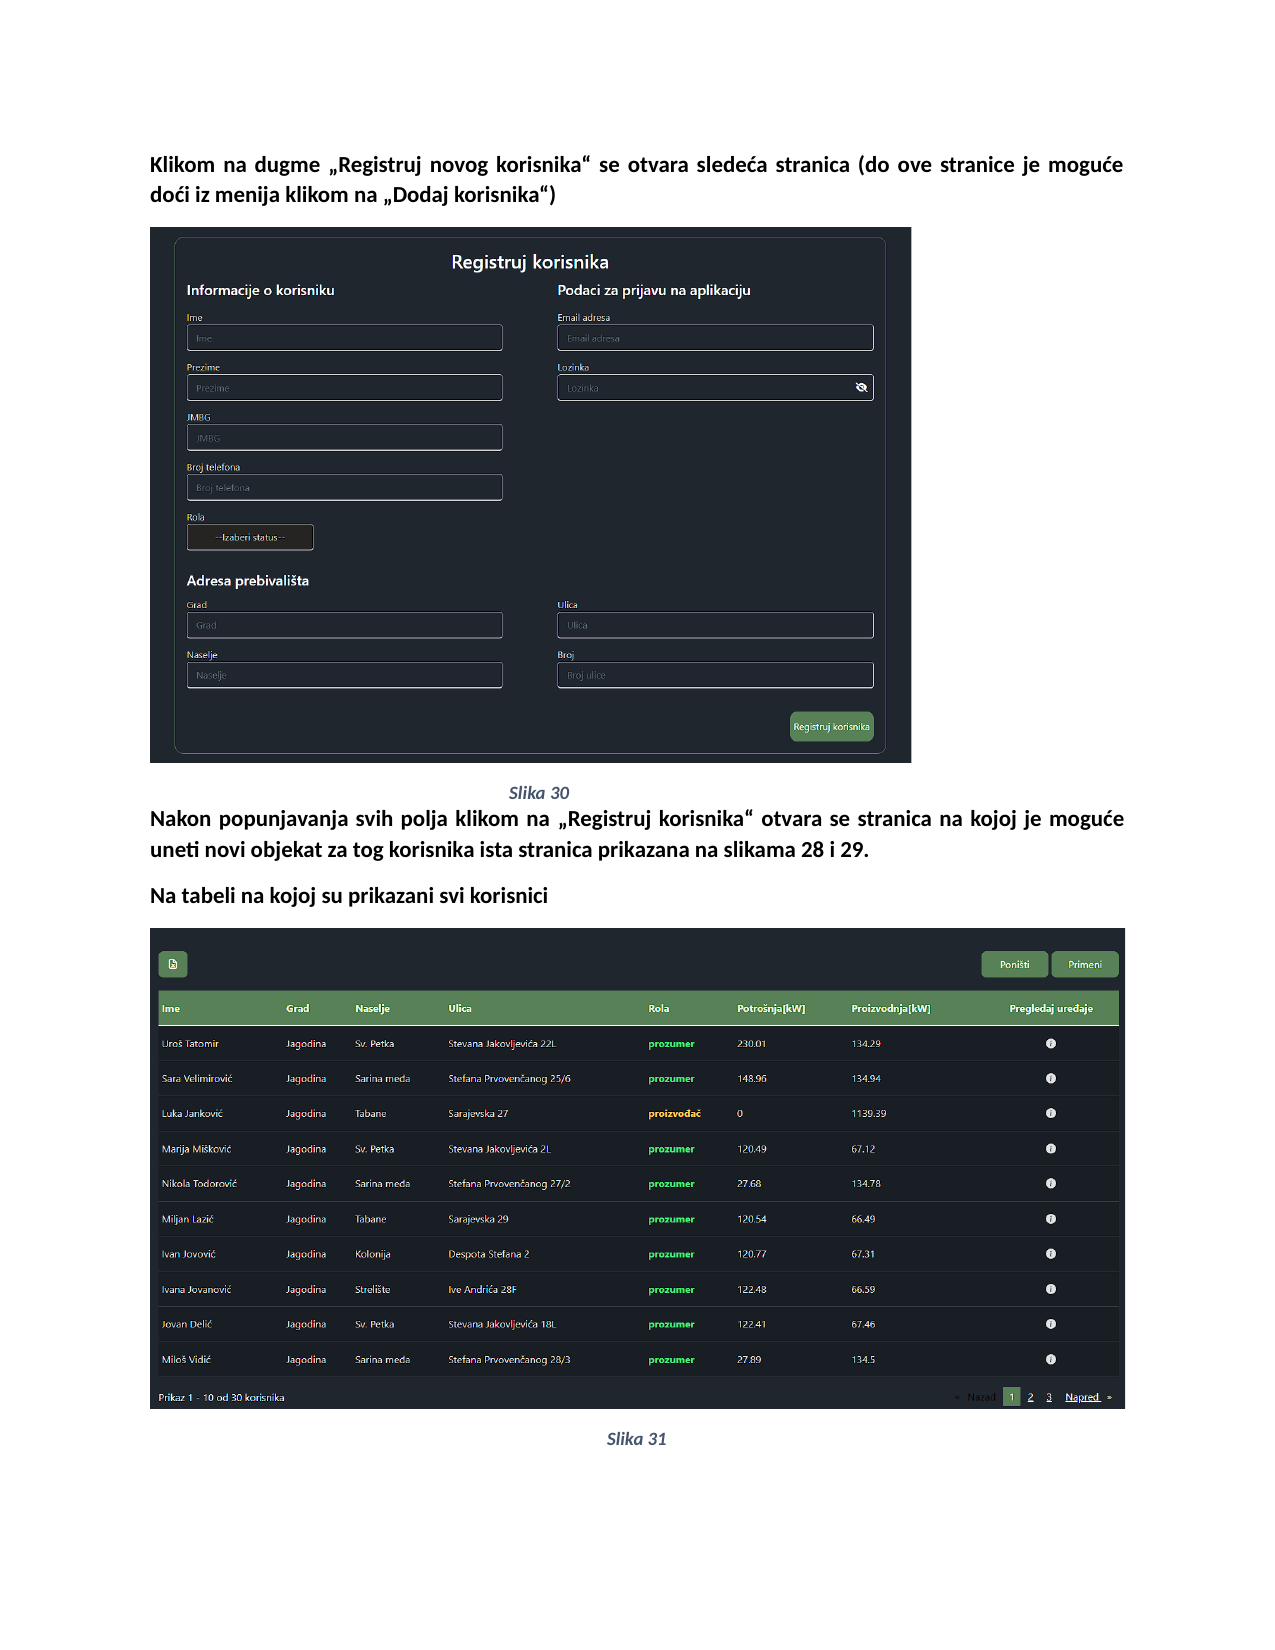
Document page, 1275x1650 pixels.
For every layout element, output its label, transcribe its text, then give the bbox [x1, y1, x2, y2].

picture [150, 928, 1125, 1409]
text Nakon popunjavanja svih polja klikom na „Registruj korisnika“ otvara se stranica na kojoj je moguće uneti novi objekat za tog korisnika ista stranica prikazana na slikama 28 i 29. [150, 804, 1125, 863]
text Slika 31 [150, 1427, 1125, 1450]
text Na tabeli na kojoj su prikazani svi korisnici [150, 882, 1125, 909]
text Klikom na dugme „Registruj novog korisnika“ se otvara sledeća stranica (do ove stranice je moguće doći iz menija klikom na „Dodaj korisnika“) [150, 150, 1125, 208]
picture [150, 227, 912, 763]
text Slika 30 [450, 782, 1125, 804]
